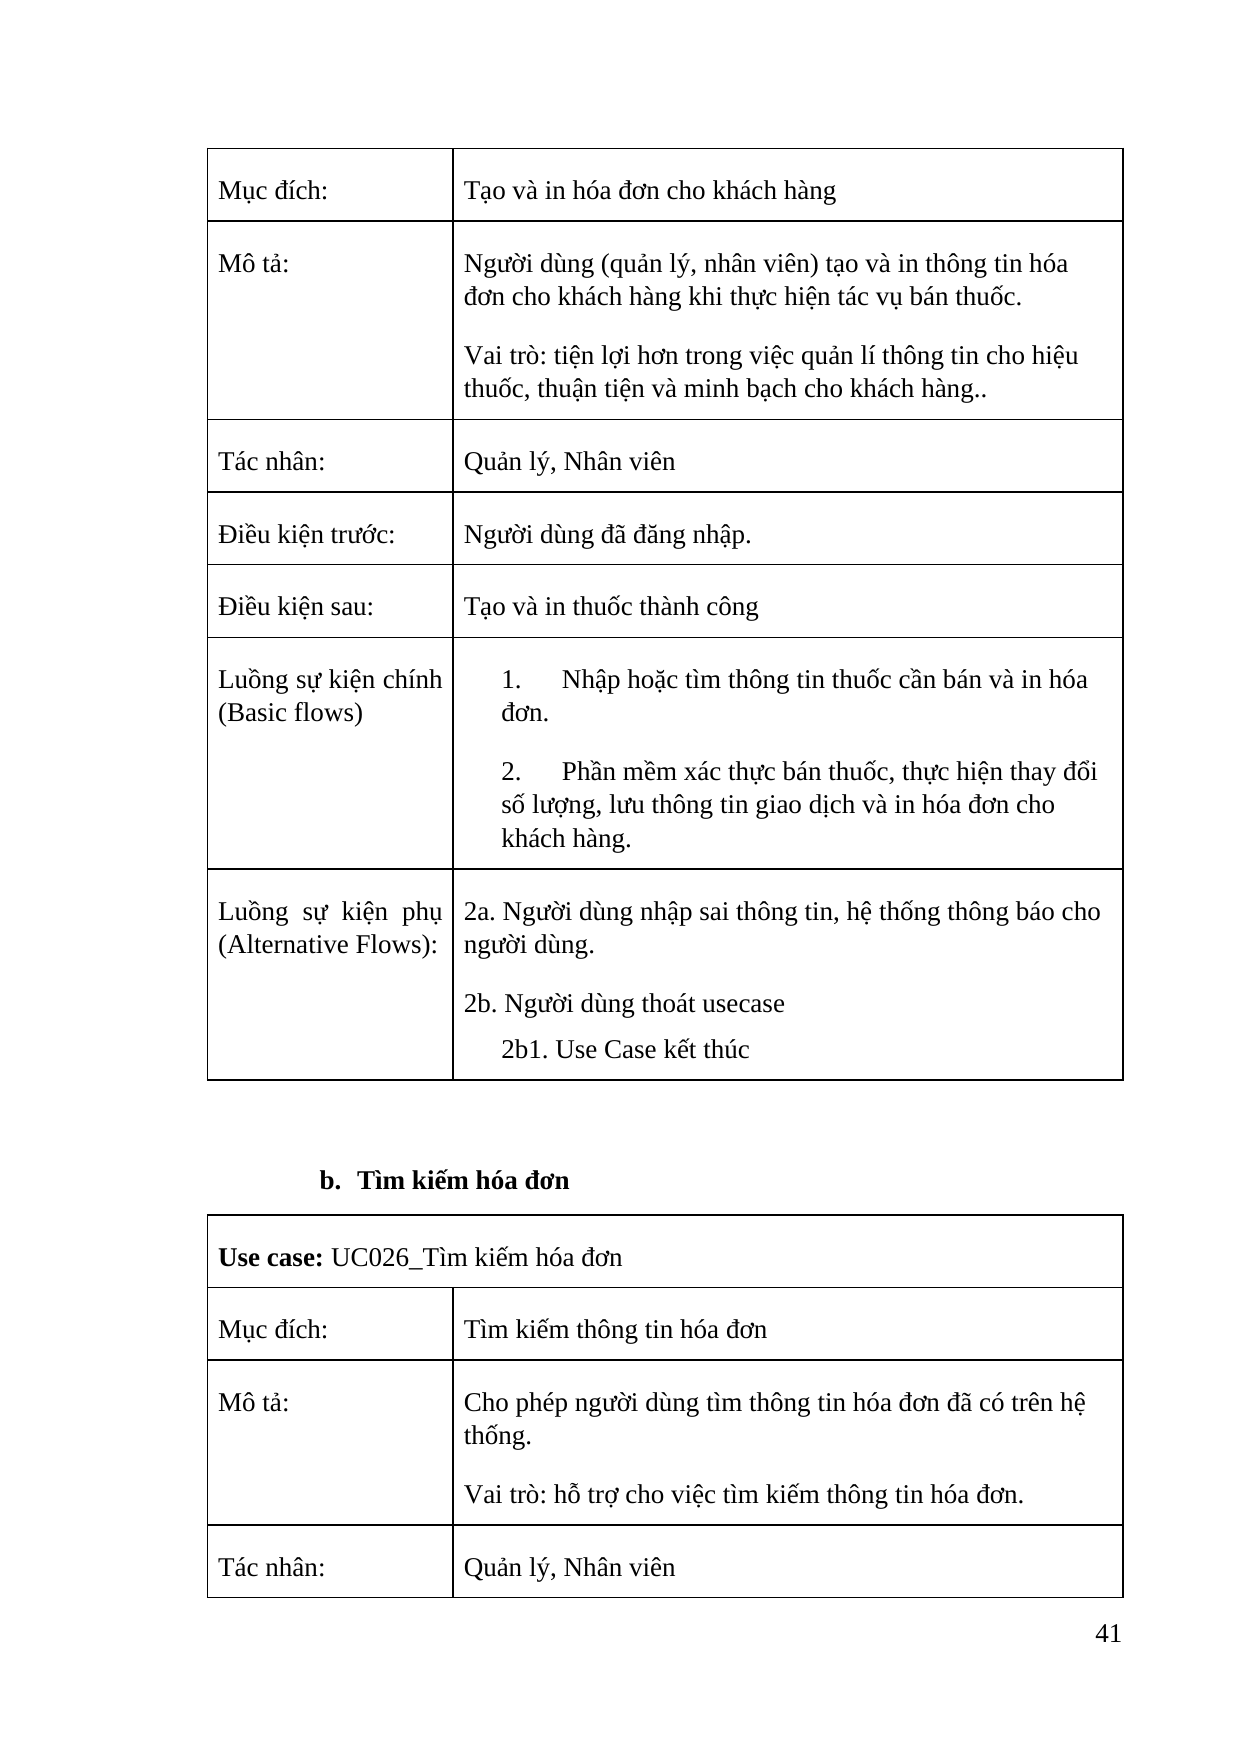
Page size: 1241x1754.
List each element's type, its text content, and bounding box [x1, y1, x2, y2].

table_cell Luồng sự kiện chính (Basic flows) [208, 638, 452, 868]
list Tìm kiếm hóa đơn [319, 1164, 1122, 1195]
table_header Use case: UC026_Tìm kiếm hóa đơn [208, 1216, 1122, 1287]
table_cell Cho phép người dùng tìm thông tin hóa đơn đã có trên hệ thống. Vai trò: hỗ trợ cho việc tìm kiếm thông tin hóa đơn. [454, 1361, 1122, 1524]
table_cell Điều kiện sau: [208, 565, 452, 636]
table_cell Người dùng (quản lý, nhân viên) tạo và in thông tin hóa đơn cho khách hàng khi thực hiện tác vụ bán thuốc. Vai trò: tiện lợi hơn trong việc quản lí thông tin cho hiệu thuốc, thuận tiện và minh bạch cho khách hàng.. [454, 222, 1122, 418]
table_cell Mục đích: [208, 1288, 452, 1359]
table_cell Người dùng đã đăng nhập. [454, 493, 1122, 564]
table_cell Mô tả: [208, 222, 452, 418]
table_cell Mục đích: [208, 149, 452, 220]
table_cell 1. Nhập hoặc tìm thông tin thuốc cần bán và in hóa đơn. 2. Phần mềm xác thực bán thuốc, thực hiện thay đổi số lượng, lưu thông tin giao dịch và in hóa đơn cho khách hàng. [454, 638, 1122, 868]
table_cell 2a. Người dùng nhập sai thông tin, hệ thống thông báo cho người dùng. 2b. Người dùng thoát usecase 2b1. Use Case kết thúc [454, 870, 1122, 1079]
table_cell Tạo và in thuốc thành công [454, 565, 1122, 636]
table_cell Quản lý, Nhân viên [454, 1526, 1122, 1597]
table_cell Luồng sự kiện phụ (Alternative Flows): [208, 870, 452, 1079]
table_cell Tìm kiếm thông tin hóa đơn [454, 1288, 1122, 1359]
table_cell Mô tả: [208, 1361, 452, 1524]
table_cell Tác nhân: [208, 1526, 452, 1597]
table_cell Tạo và in hóa đơn cho khách hàng [454, 149, 1122, 220]
table_cell Điều kiện trước: [208, 493, 452, 564]
table_cell Quản lý, Nhân viên [454, 420, 1122, 491]
table_cell Tác nhân: [208, 420, 452, 491]
